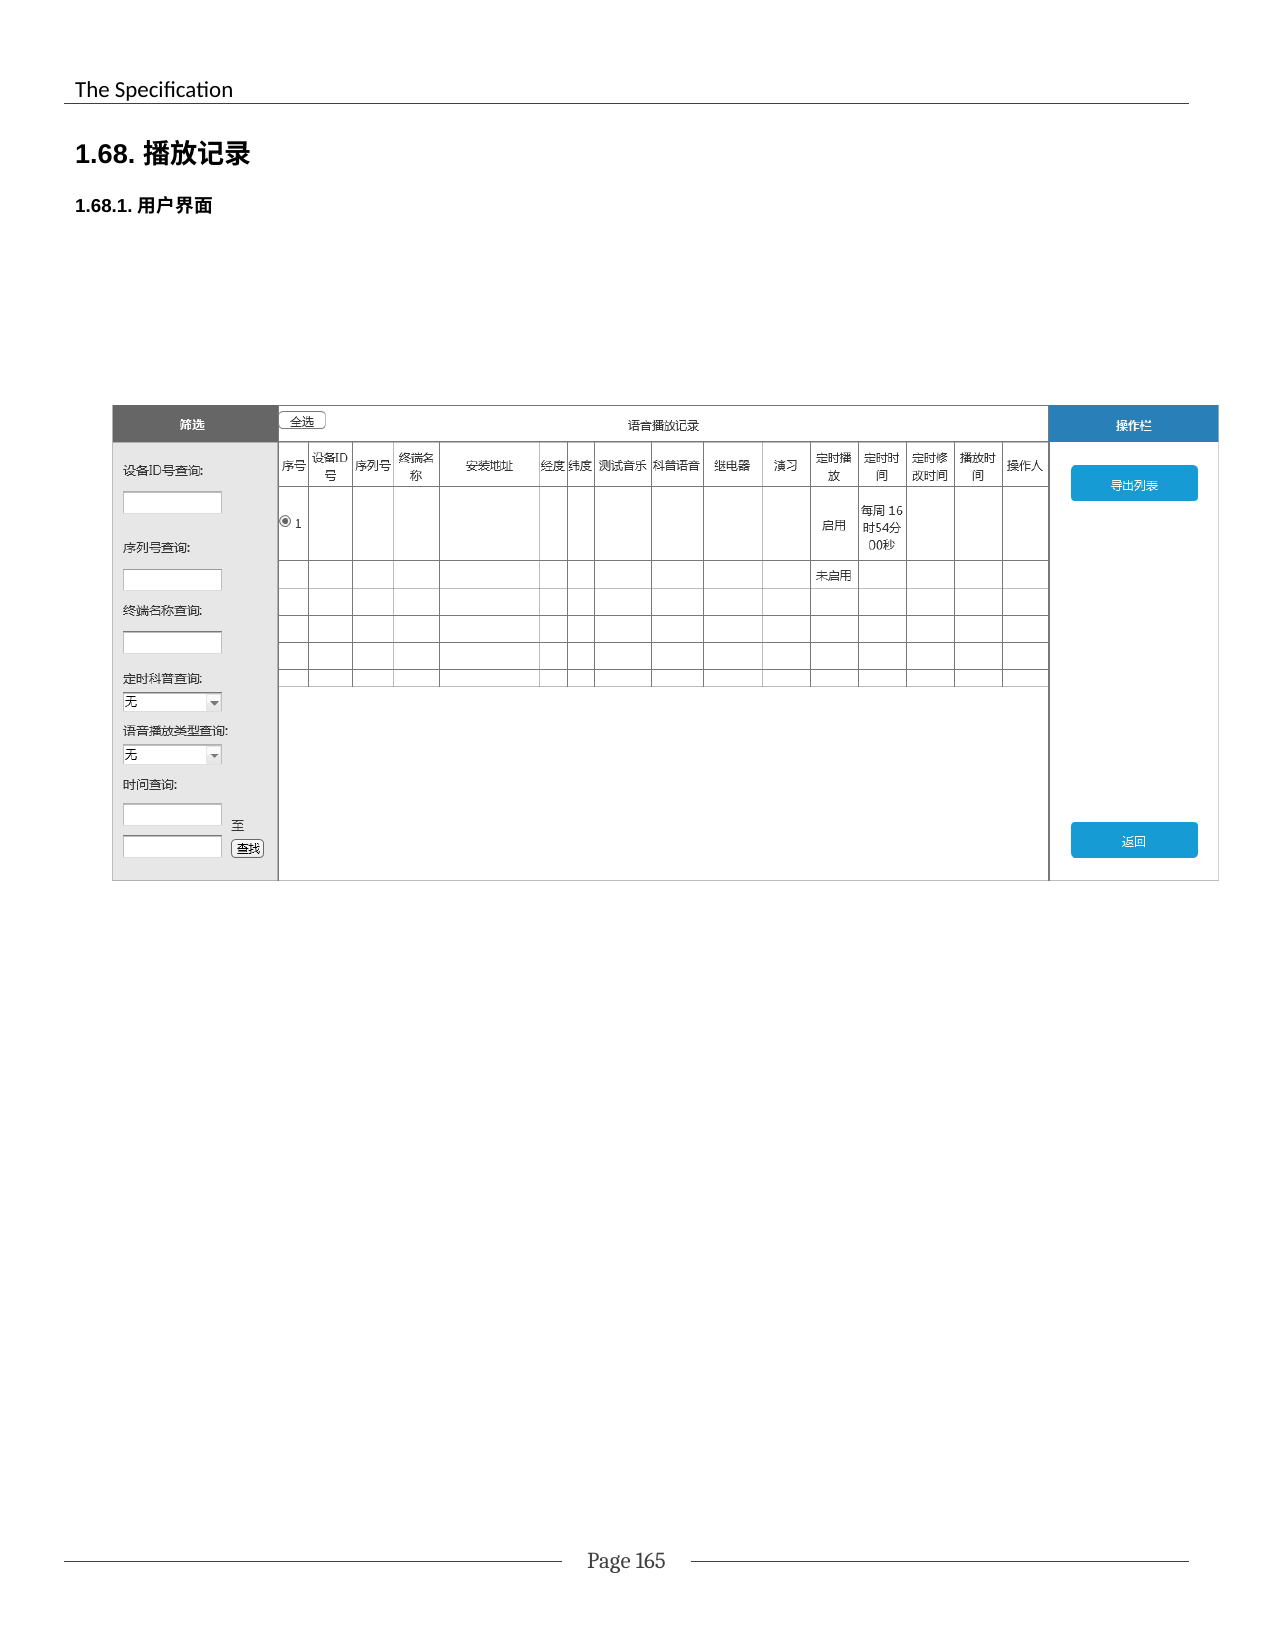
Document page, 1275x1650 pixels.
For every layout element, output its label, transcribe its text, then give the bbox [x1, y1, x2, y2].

subtitle 播放记录 [75, 138, 1200, 169]
subtitle 用户界面 [75, 194, 1200, 216]
